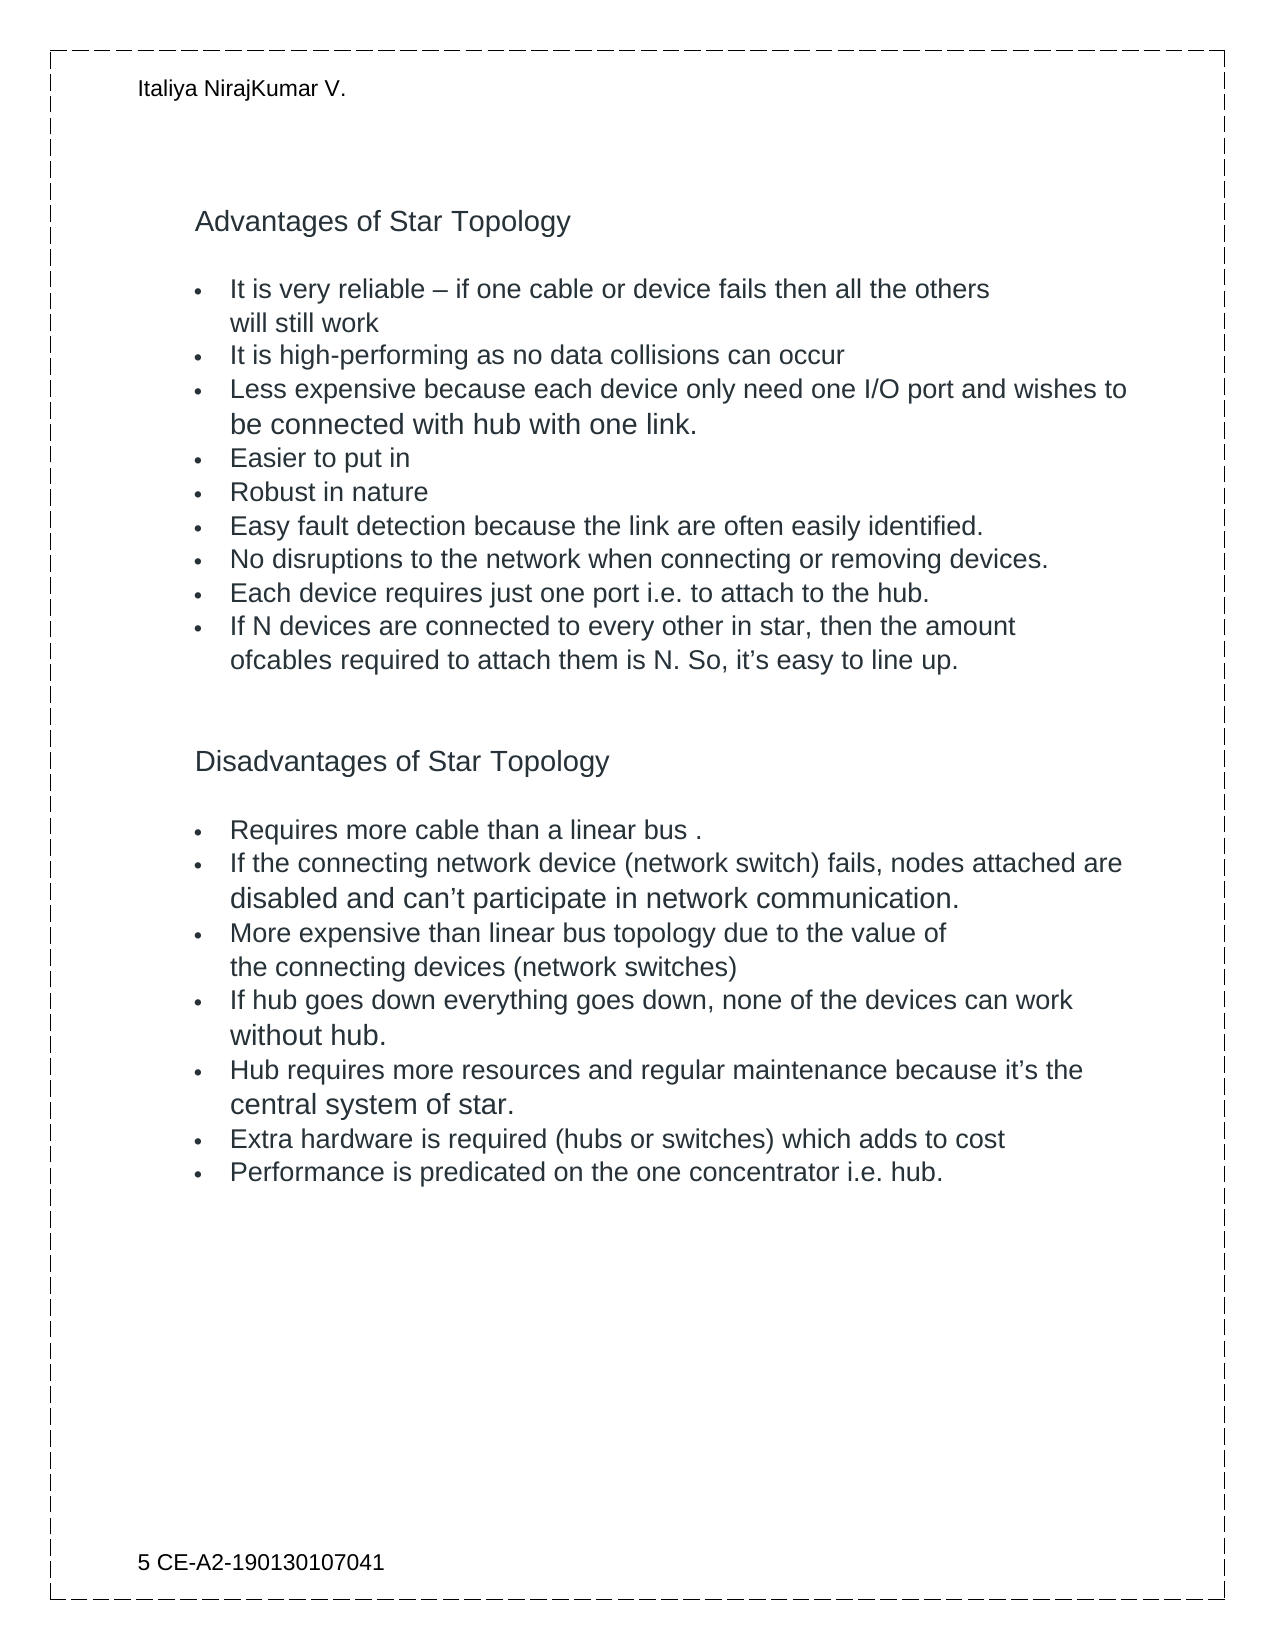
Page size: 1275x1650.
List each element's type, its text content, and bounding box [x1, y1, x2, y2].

list If the connecting network device (network switch) fails, nodes attached are [194, 847, 1148, 878]
list Less expensive because each device only need one I/O port and wishes to [194, 373, 1148, 404]
list Requires more cable than a linear bus . [194, 814, 1148, 845]
list Easy fault detection because the link are often easily identified. [194, 510, 1148, 541]
list Hub requires more resources and regular maintenance because it’s the [194, 1054, 1148, 1085]
list If N devices are connected to every other in star, then the amount ofcables required to attach them is N. So, it’s easy to line up. [194, 610, 1076, 675]
text be connected with hub with one link. [230, 407, 1148, 440]
list It is very reliable – if one cable or device fails then all the others will still work [194, 273, 1031, 338]
list Each device requires just one port i.e. to attach to the hub. [194, 577, 1148, 608]
list It is high-performing as no data collisions can occur [194, 340, 1148, 371]
text without hub. [230, 1018, 1148, 1051]
list If hub goes down everything goes down, none of the devices can work [194, 984, 1148, 1016]
list Performance is predicated on the one concentrator i.e. hub. [194, 1156, 1148, 1187]
list No disruptions to the network when connecting or removing devices. [194, 543, 1148, 574]
list More expensive than linear bus topology due to the value of the connecting devices (network switches) [194, 917, 948, 982]
text central system of star. [230, 1087, 1148, 1121]
list Robust in nature [194, 476, 1148, 507]
text disabled and can’t participate in network communication. [230, 881, 1148, 914]
text Advantages of Star Topology [194, 203, 1148, 237]
list Easier to put in [194, 442, 1148, 473]
text Disadvantages of Star Topology [194, 744, 1148, 778]
list Extra hardware is required (hubs or switches) which adds to cost [194, 1123, 1148, 1154]
